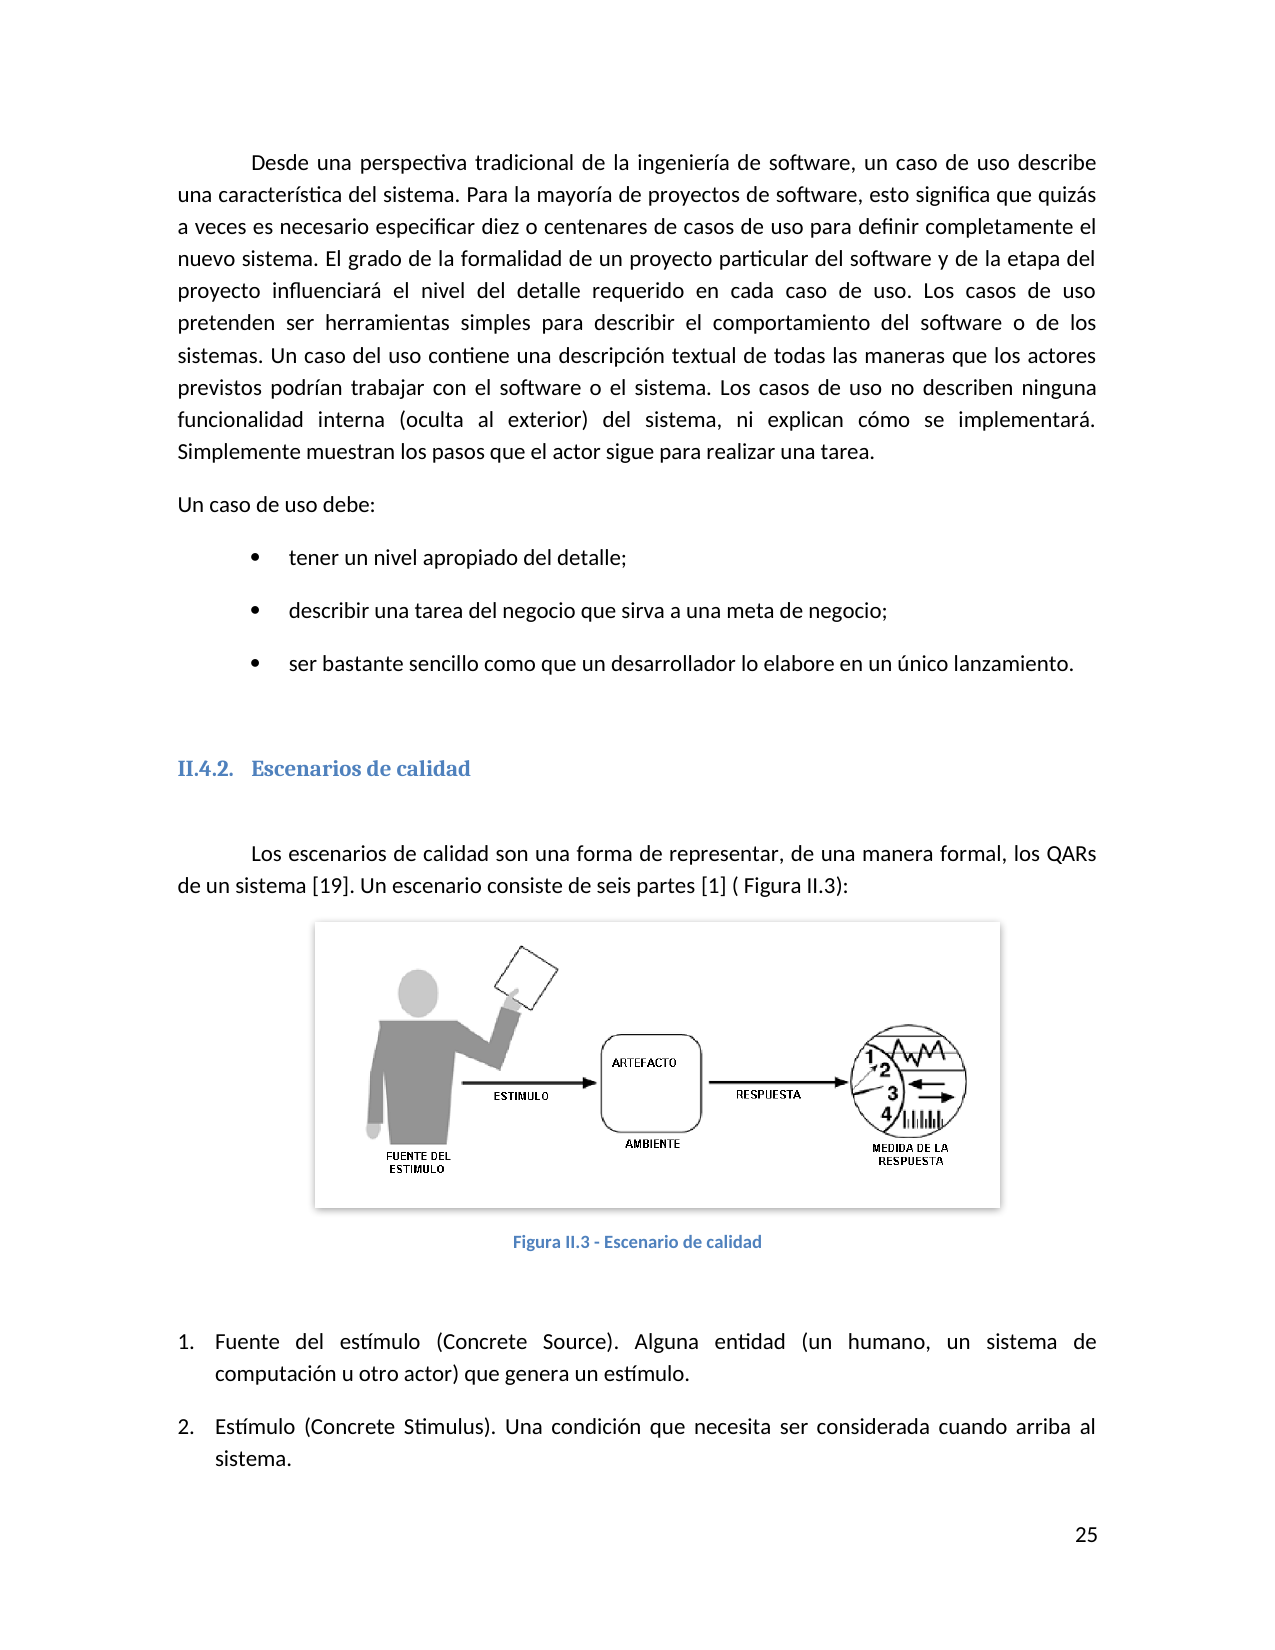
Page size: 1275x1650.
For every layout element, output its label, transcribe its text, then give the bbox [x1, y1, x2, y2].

text Desde una perspectiva tradicional de la ingeniería de software, un caso de uso describe una característica del sistema. Para la mayoría de proyectos de software, esto significa que quizás a veces es necesario especificar diez o centenares de casos de uso para definir completamente el nuevo sistema. El grado de la formalidad de un proyecto particular del software y de la etapa del proyecto influenciará el nivel del detalle requerido en cada caso de uso. Los casos de uso pretenden ser herramientas simples para describir el comportamiento del software o de los sistemas. Un caso del uso contiene una descripción textual de todas las maneras que los actores previstos podrían trabajar con el software o el sistema. Los casos de uso no describen ninguna funcionalidad interna (oculta al exterior) del sistema, ni explican cómo se implementará. Simplemente muestran los pasos que el actor sigue para realizar una tarea. [177, 148, 1098, 465]
list Fuente del estímulo (Concrete Source). Alguna entidad (un humano, un sistema de computación u otro actor) que genera un estímulo. [177, 1327, 1098, 1387]
list Estímulo (Concrete Stimulus). Una condición que necesita ser considerada cuando arriba al sistema. [177, 1412, 1098, 1472]
picture [330, 936, 986, 1193]
list ser bastante sencillo como que un desarrollador lo elabore en un único lanzamiento. [251, 649, 1098, 677]
subtitle Escenarios de calidad [177, 755, 1098, 782]
list tener un nivel apropiado del detalle; [251, 543, 1098, 571]
list describir una tarea del negocio que sirva a una meta de negocio; [251, 596, 1098, 624]
text Los escenarios de calidad son una forma de representar, de una manera formal, los QARs de un sistema . Un escenario consiste de seis partes ( Figura II.2): [177, 839, 1098, 899]
text Un caso de uso debe: [177, 490, 1098, 518]
